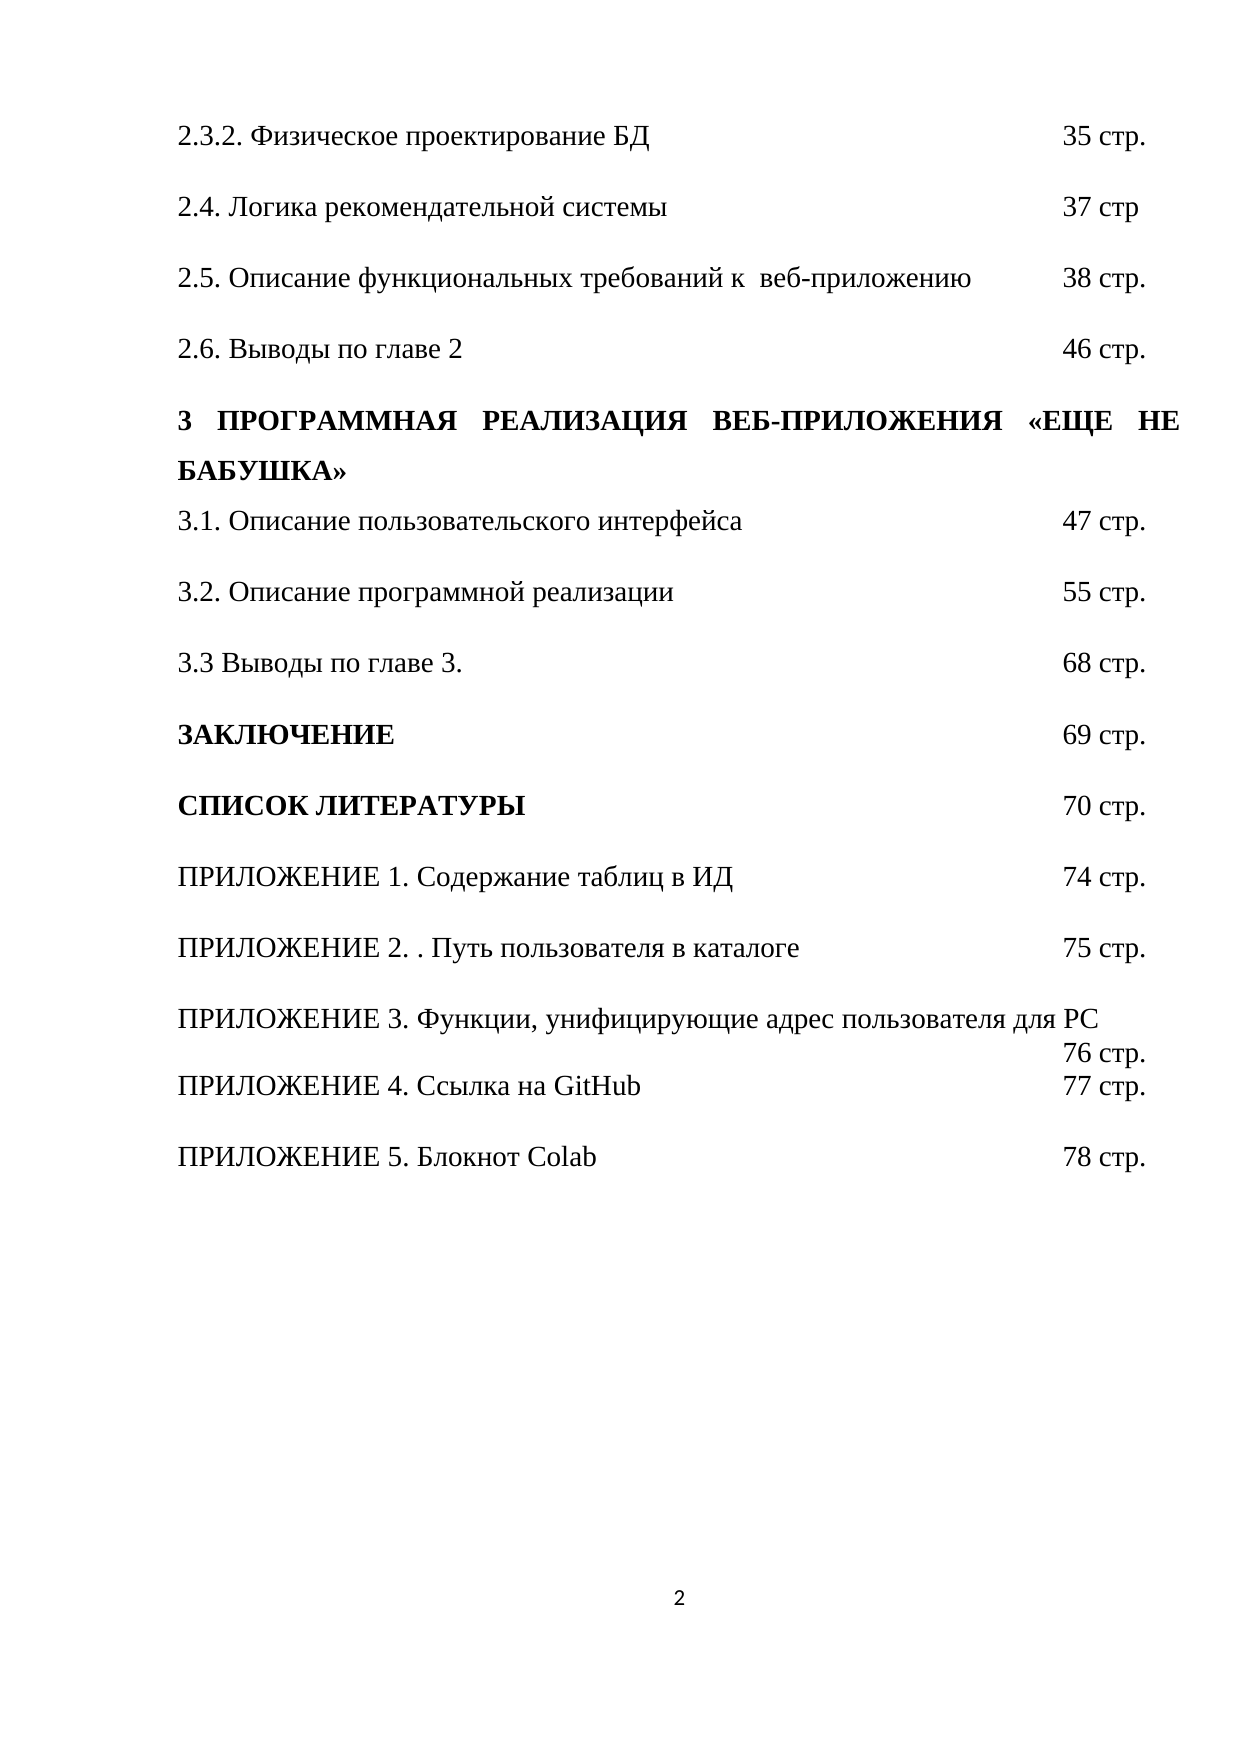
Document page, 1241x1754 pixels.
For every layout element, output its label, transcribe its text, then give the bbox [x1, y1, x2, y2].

text 3.3 Выводы по главе 3. 68 стр. [177, 646, 1181, 679]
text 2.4. Логика рекомендательной системы 37 стр [177, 189, 1181, 223]
text 3.2. Описание программной реализации 55 стр. [177, 574, 1181, 608]
text 3.1. Описание пользовательского интерфейса 47 стр. [177, 503, 1181, 537]
text ЗАКЛЮЧЕНИЕ 69 стр. [177, 717, 1181, 750]
text ПРИЛОЖЕНИЕ 1. Содержание таблиц в ИД 74 стр. [177, 859, 1181, 893]
text 3 ПРОГРАММНАЯ РЕАЛИЗАЦИЯ ВЕБ-ПРИЛОЖЕНИЯ «ЕЩЕ НЕ БАБУШКА» [177, 403, 1181, 487]
text ПРИЛОЖЕНИЕ 5. Блокнот Colab 78 стр. [177, 1139, 1181, 1173]
text ПРИЛОЖЕНИЕ 4. Ссылка на GitHub 77 стр. [177, 1068, 1181, 1102]
text СПИСОК ЛИТЕРАТУРЫ 70 стр. [177, 788, 1181, 821]
text 2.5. Описание функциональных требований к веб-приложению 38 стр. [177, 260, 1181, 294]
text ПРИЛОЖЕНИЕ 3. Функции, унифицирующие адрес пользователя для РС 76 стр. [177, 1001, 1181, 1068]
text 2.3.2. Физическое проектирование БД 35 стр. [177, 118, 1181, 152]
text 2.6. Выводы по главе 2 46 стр. [177, 332, 1181, 365]
text ПРИЛОЖЕНИЕ 2. . Путь пользователя в каталоге 75 стр. [177, 930, 1181, 964]
